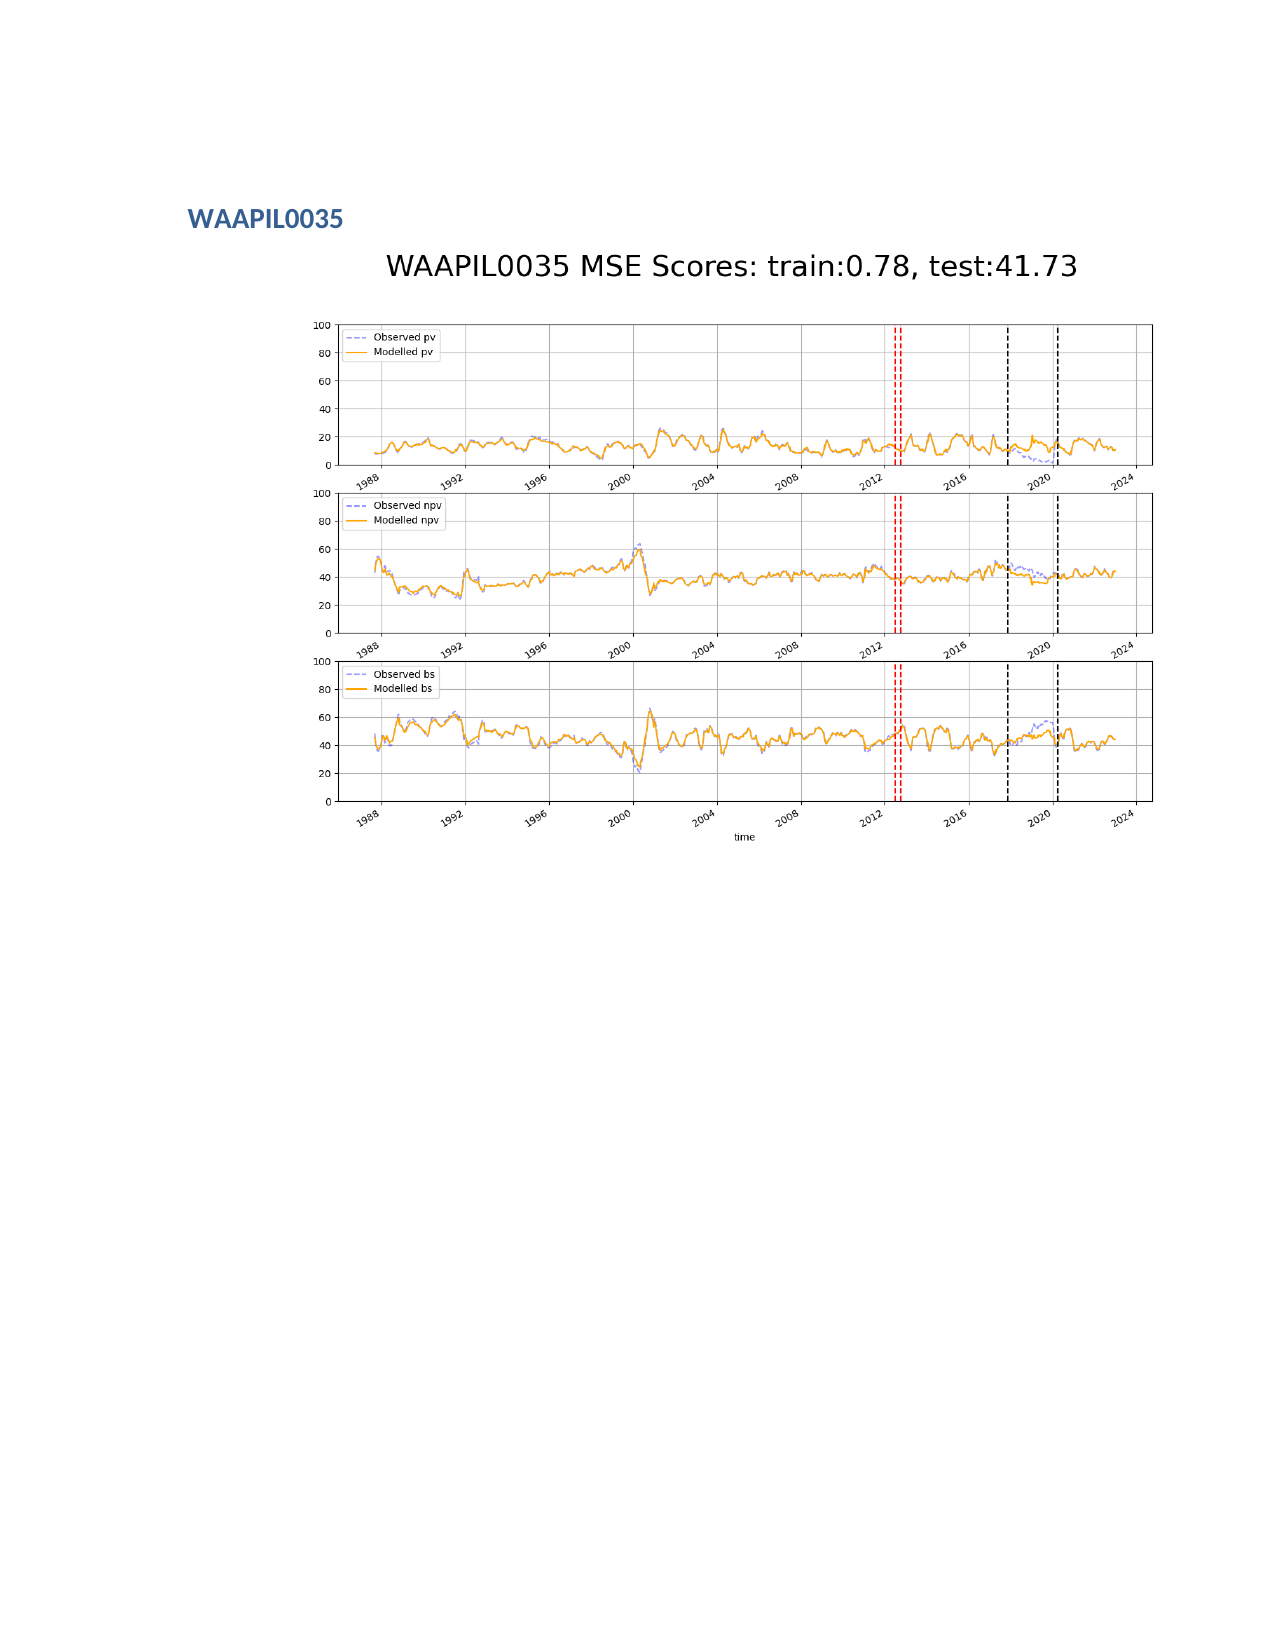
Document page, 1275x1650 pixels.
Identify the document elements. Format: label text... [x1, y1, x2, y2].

subtitle WAAPIL0035 [187, 200, 1087, 236]
picture [206, 241, 1257, 941]
